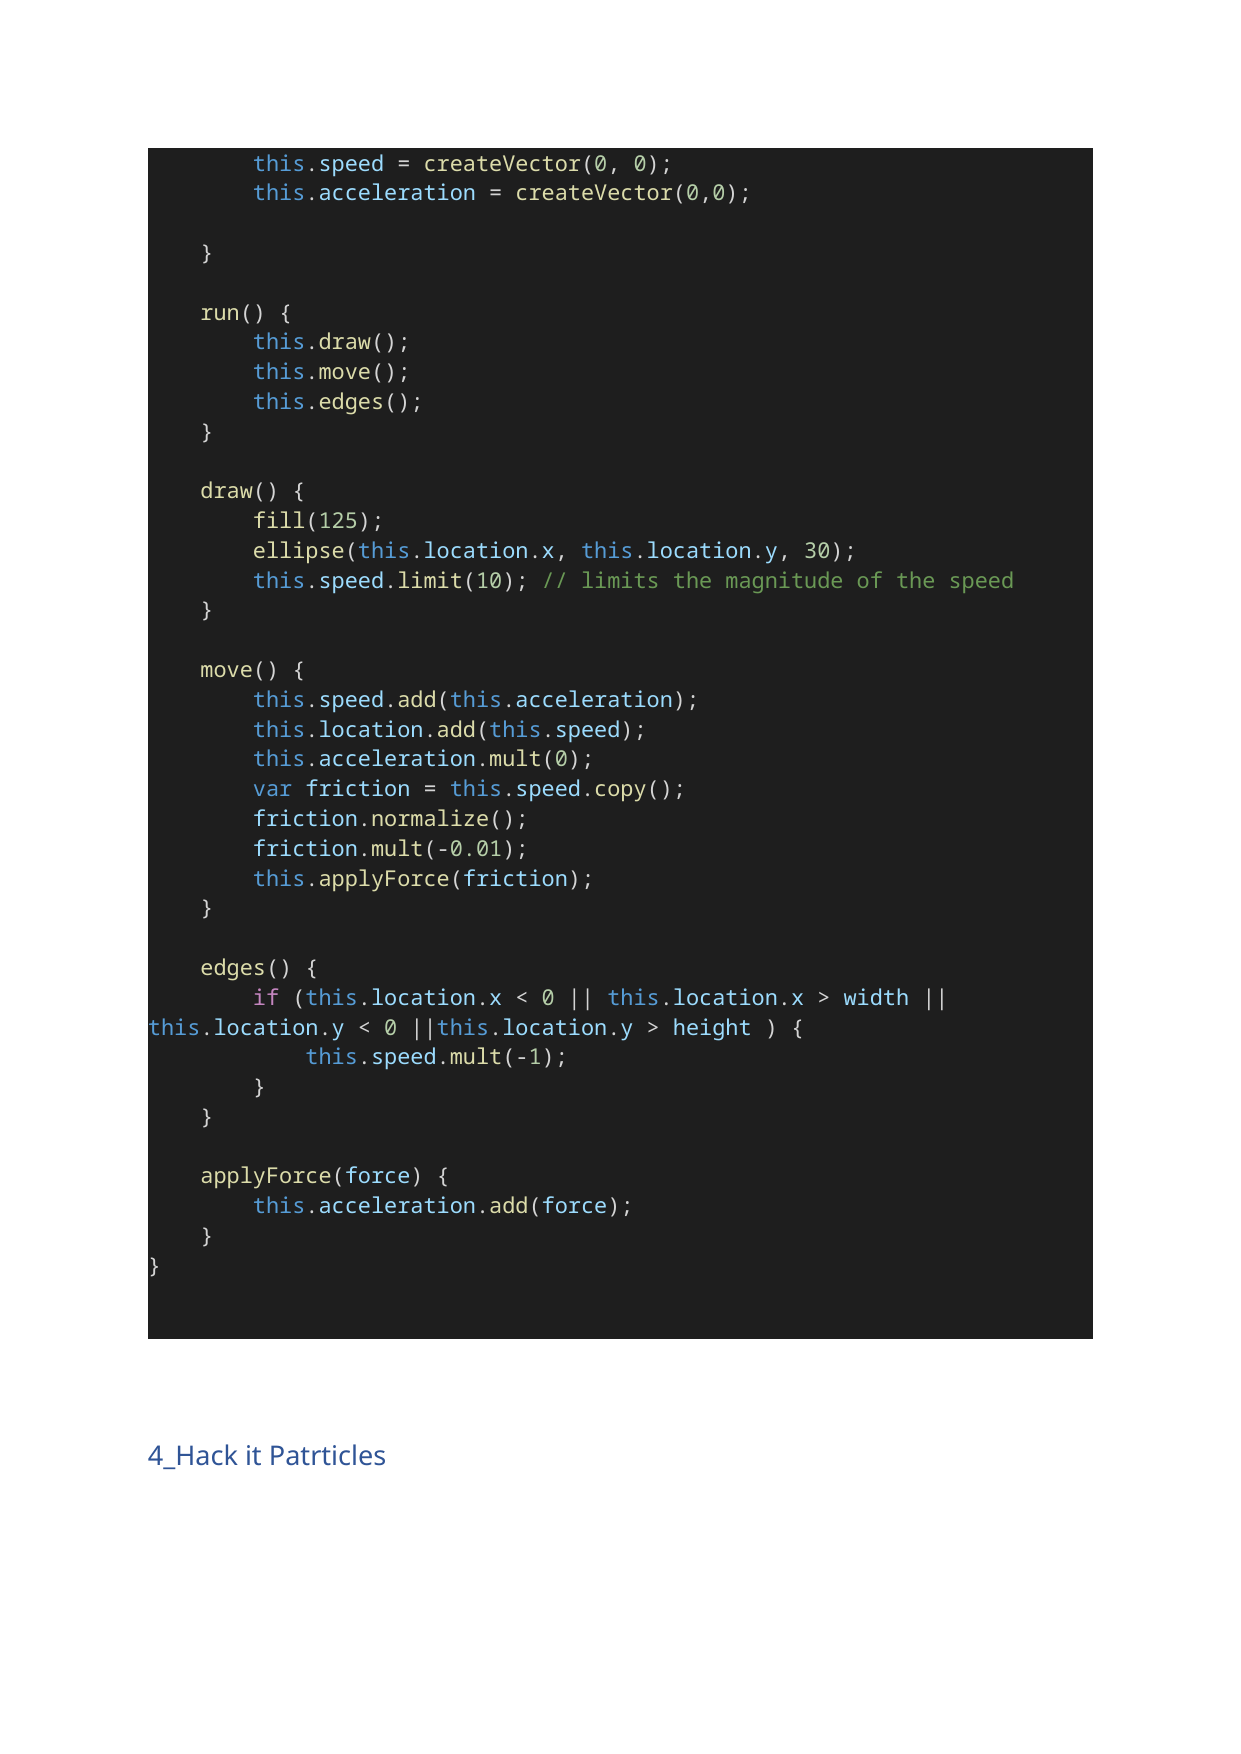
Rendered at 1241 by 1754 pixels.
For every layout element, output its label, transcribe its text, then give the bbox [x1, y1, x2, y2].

text this.speed.add(this.acceleration); [148, 684, 1093, 714]
subtitle 4_Hack it Patrticles [148, 1437, 1093, 1474]
text } [148, 237, 1093, 267]
text this.acceleration.add(force); [148, 1190, 1093, 1220]
text this.draw(); [148, 326, 1093, 356]
text } [148, 1101, 1093, 1131]
text fill(125); [148, 505, 1093, 535]
text draw() { [148, 475, 1093, 505]
text } [148, 594, 1093, 624]
text } [148, 1071, 1093, 1101]
text applyForce(force) { [148, 1161, 1093, 1190]
text friction.normalize(); [148, 803, 1093, 833]
text this.edges(); [148, 386, 1093, 416]
text ellipse(this.location.x, this.location.y, 30); [148, 535, 1093, 565]
text this.acceleration.mult(0); [148, 743, 1093, 773]
text } [148, 892, 1093, 922]
text edges() { [148, 952, 1093, 982]
text var friction = this.speed.copy(); [148, 773, 1093, 803]
text } [148, 1250, 1093, 1280]
text this.acceleration = createVector(0,0); [148, 177, 1093, 207]
text this.speed.mult(-1); [148, 1041, 1093, 1071]
text friction.mult(-0.01); [148, 833, 1093, 863]
text this.move(); [148, 356, 1093, 386]
text } [148, 416, 1093, 446]
text if (this.location.x < 0 || this.location.x > width || this.location.y < 0 ||this.location.y > height ) { [148, 982, 1093, 1041]
text this.location.add(this.speed); [148, 714, 1093, 743]
text run() { [148, 297, 1093, 326]
text } [148, 1220, 1093, 1250]
text this.applyForce(friction); [148, 863, 1093, 892]
text move() { [148, 654, 1093, 684]
text this.speed.limit(10); // limits the magnitude of the speed [148, 565, 1093, 594]
text this.speed = createVector(0, 0); [148, 148, 1093, 177]
